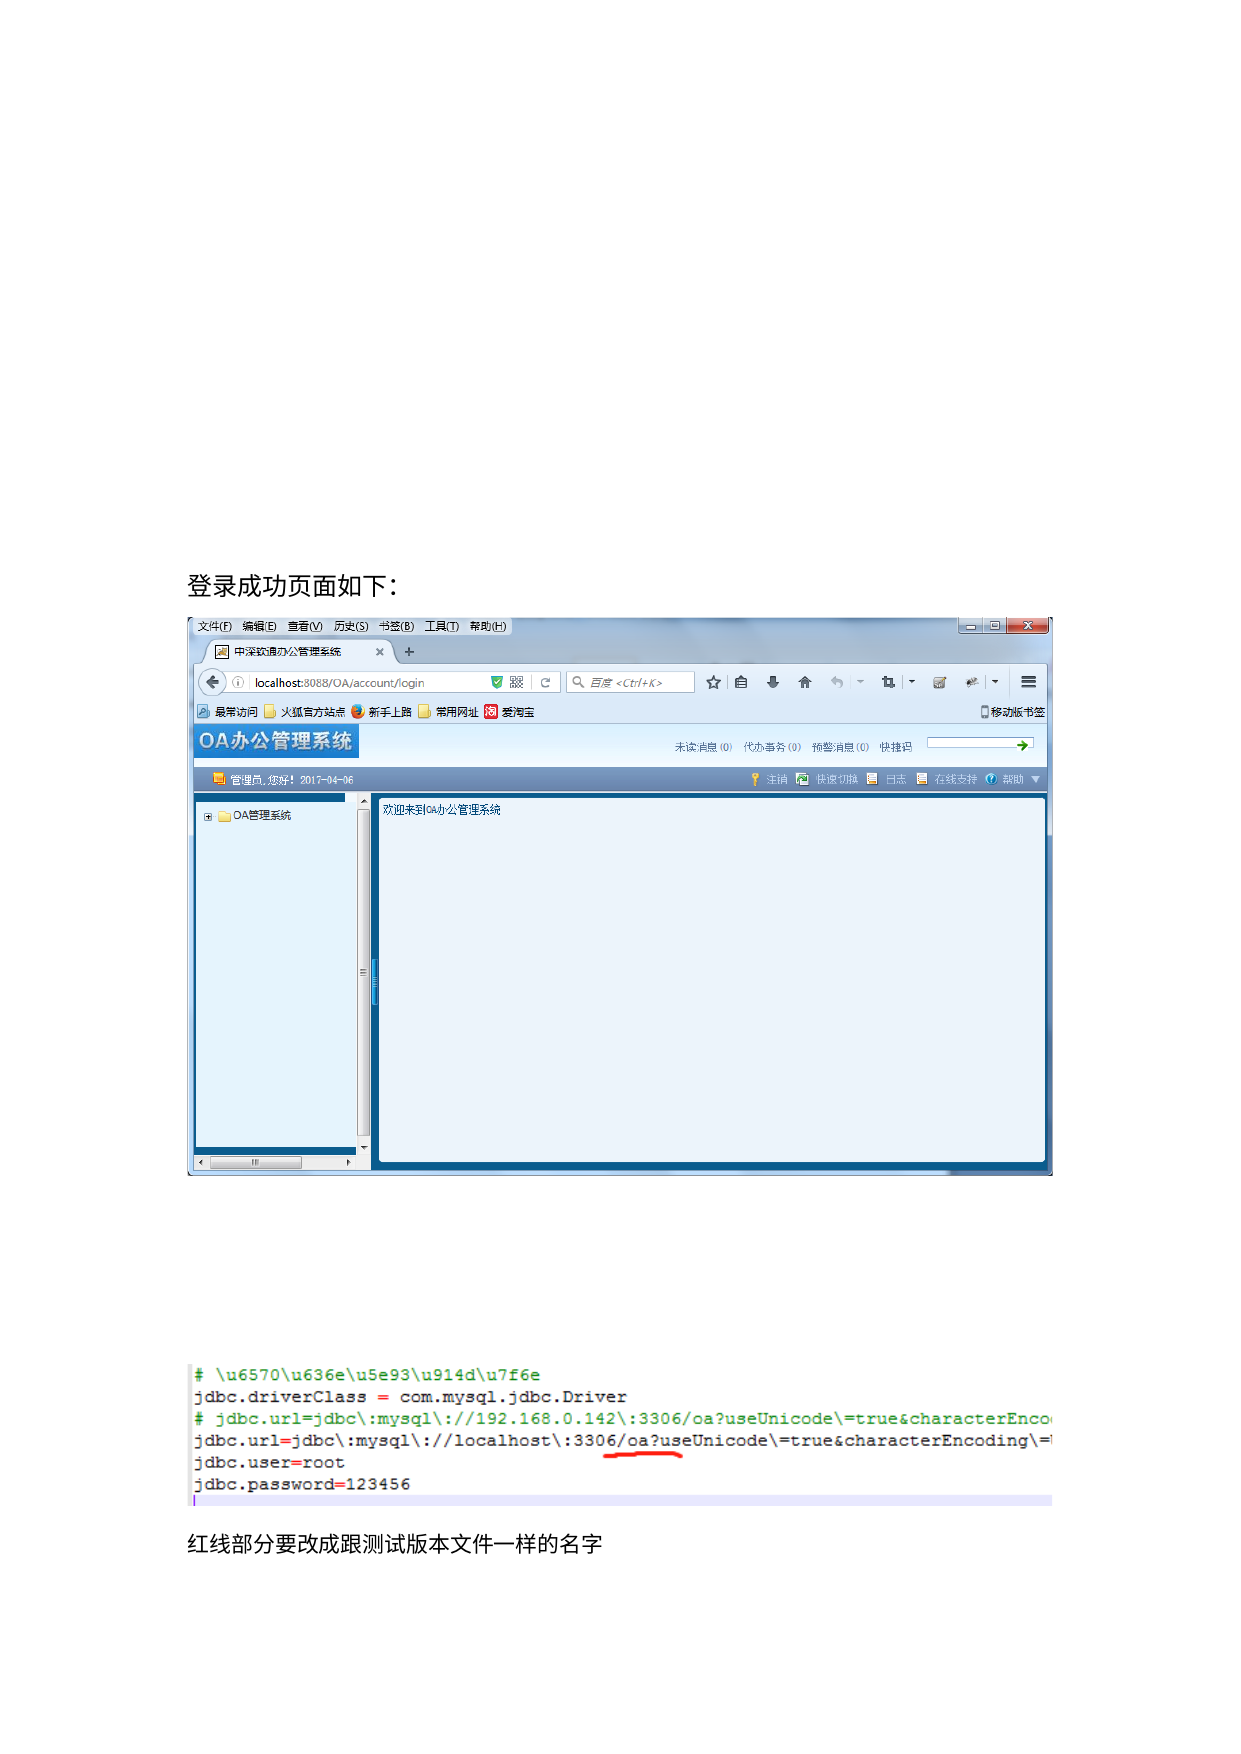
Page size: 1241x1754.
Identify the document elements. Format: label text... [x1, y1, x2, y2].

text 登录成功页面如下： [187, 552, 1053, 617]
picture [187, 1364, 1053, 1506]
list 红线部分要改成跟测试版本文件一样的名字 [187, 1527, 1053, 1559]
picture [187, 617, 1053, 1176]
